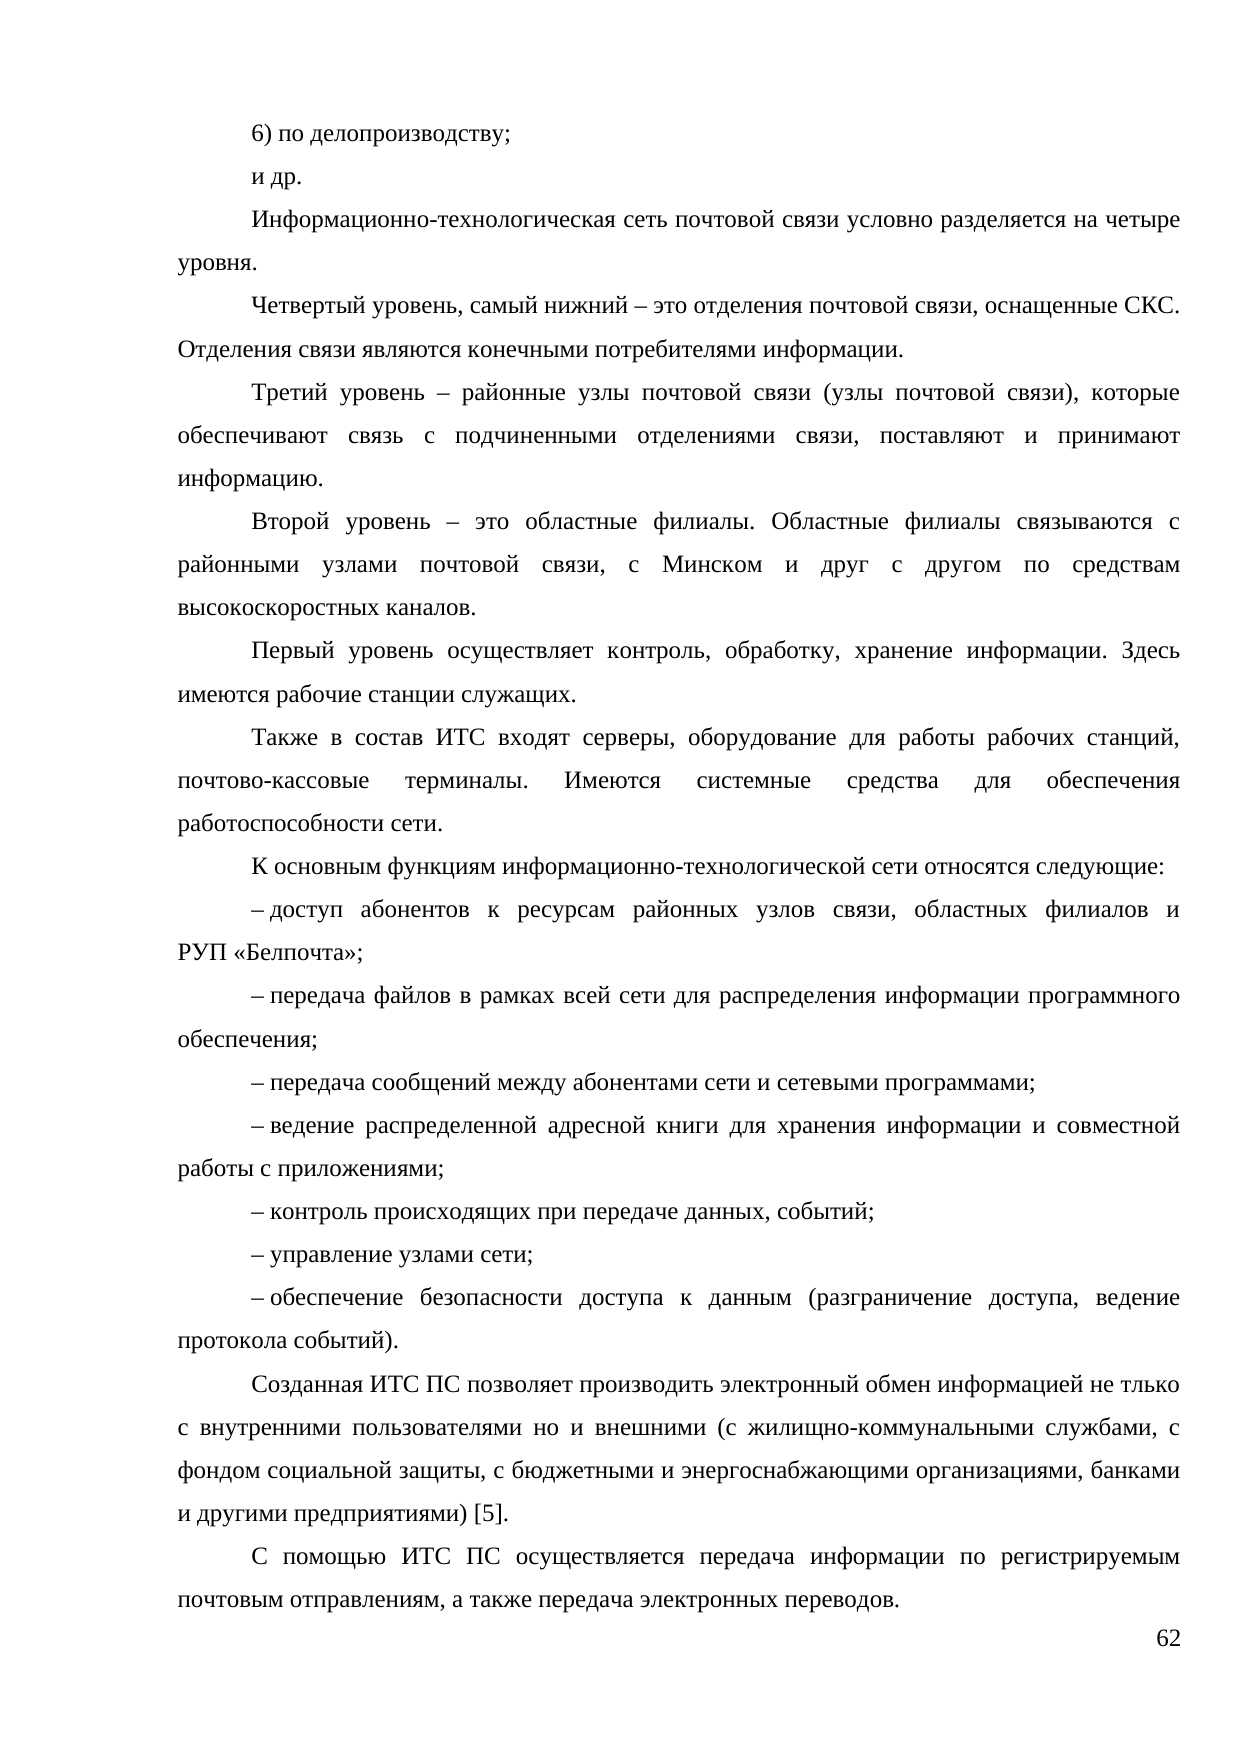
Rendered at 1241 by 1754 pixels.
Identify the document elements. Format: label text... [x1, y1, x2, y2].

text К основным функциям информационно-технологической сети относятся следующие: [177, 851, 1181, 880]
text – ведение распределенной адресной книги для хранения информации и совместной работы с приложениями; [177, 1110, 1181, 1182]
text – передача сообщений между абонентами сети и сетевыми программами; [177, 1067, 1181, 1096]
text – передача файлов в рамках всей сети для распределения информации программного обеспечения; [177, 981, 1181, 1052]
text Первый уровень осуществляет контроль, обработку, хранение информации. Здесь имеются рабочие станции служащих. [177, 636, 1181, 707]
text Также в состав ИТС входят серверы, оборудование для работы рабочих станций, почтово-кассовые терминалы. Имеются системные средства для обеспечения работоспособности сети. [177, 722, 1181, 837]
text – контроль происходящих при передаче данных, событий; [177, 1196, 1181, 1225]
text – обеспечение безопасности доступа к данным (разграничение доступа, ведение протокола событий). [177, 1282, 1181, 1354]
text – управление узлами сети; [177, 1239, 1181, 1268]
text – доступ абонентов к ресурсам районных узлов связи, областных филиалов и РУП «Белпочта»; [177, 894, 1181, 966]
text С помощью ИТС ПС осуществляется передача информации по регистрируемым почтовым отправлениям, а также передача электронных переводов. [177, 1541, 1181, 1613]
text Второй уровень – это областные филиалы. Областные филиалы связываются с районными узлами почтовой связи, с Минском и друг с другом по средствам высокоскоростных каналов. [177, 506, 1181, 621]
text Созданная ИТС ПС позволяет производить электронный обмен информацией не тлько с внутренними пользователями но и внешними (с жилищно-коммунальными службами, с фондом социальной защиты, с бюджетными и энергоснабжающими организациями, банками и другими предприятиями) [5]. [177, 1369, 1181, 1527]
text Информационно-технологическая сеть почтовой связи условно разделяется на четыре уровня. [177, 204, 1181, 276]
text Четвертый уровень, самый нижний – это отделения почтовой связи, оснащенные СКС. Отделения связи являются конечными потребителями информации. [177, 291, 1181, 362]
text Третий уровень – районные узлы почтовой связи (узлы почтовой связи), которые обеспечивают связь с подчиненными отделениями связи, поставляют и принимают информацию. [177, 377, 1181, 492]
text и др. [177, 161, 1181, 190]
text 6) по делопроизводству; [177, 118, 1181, 147]
